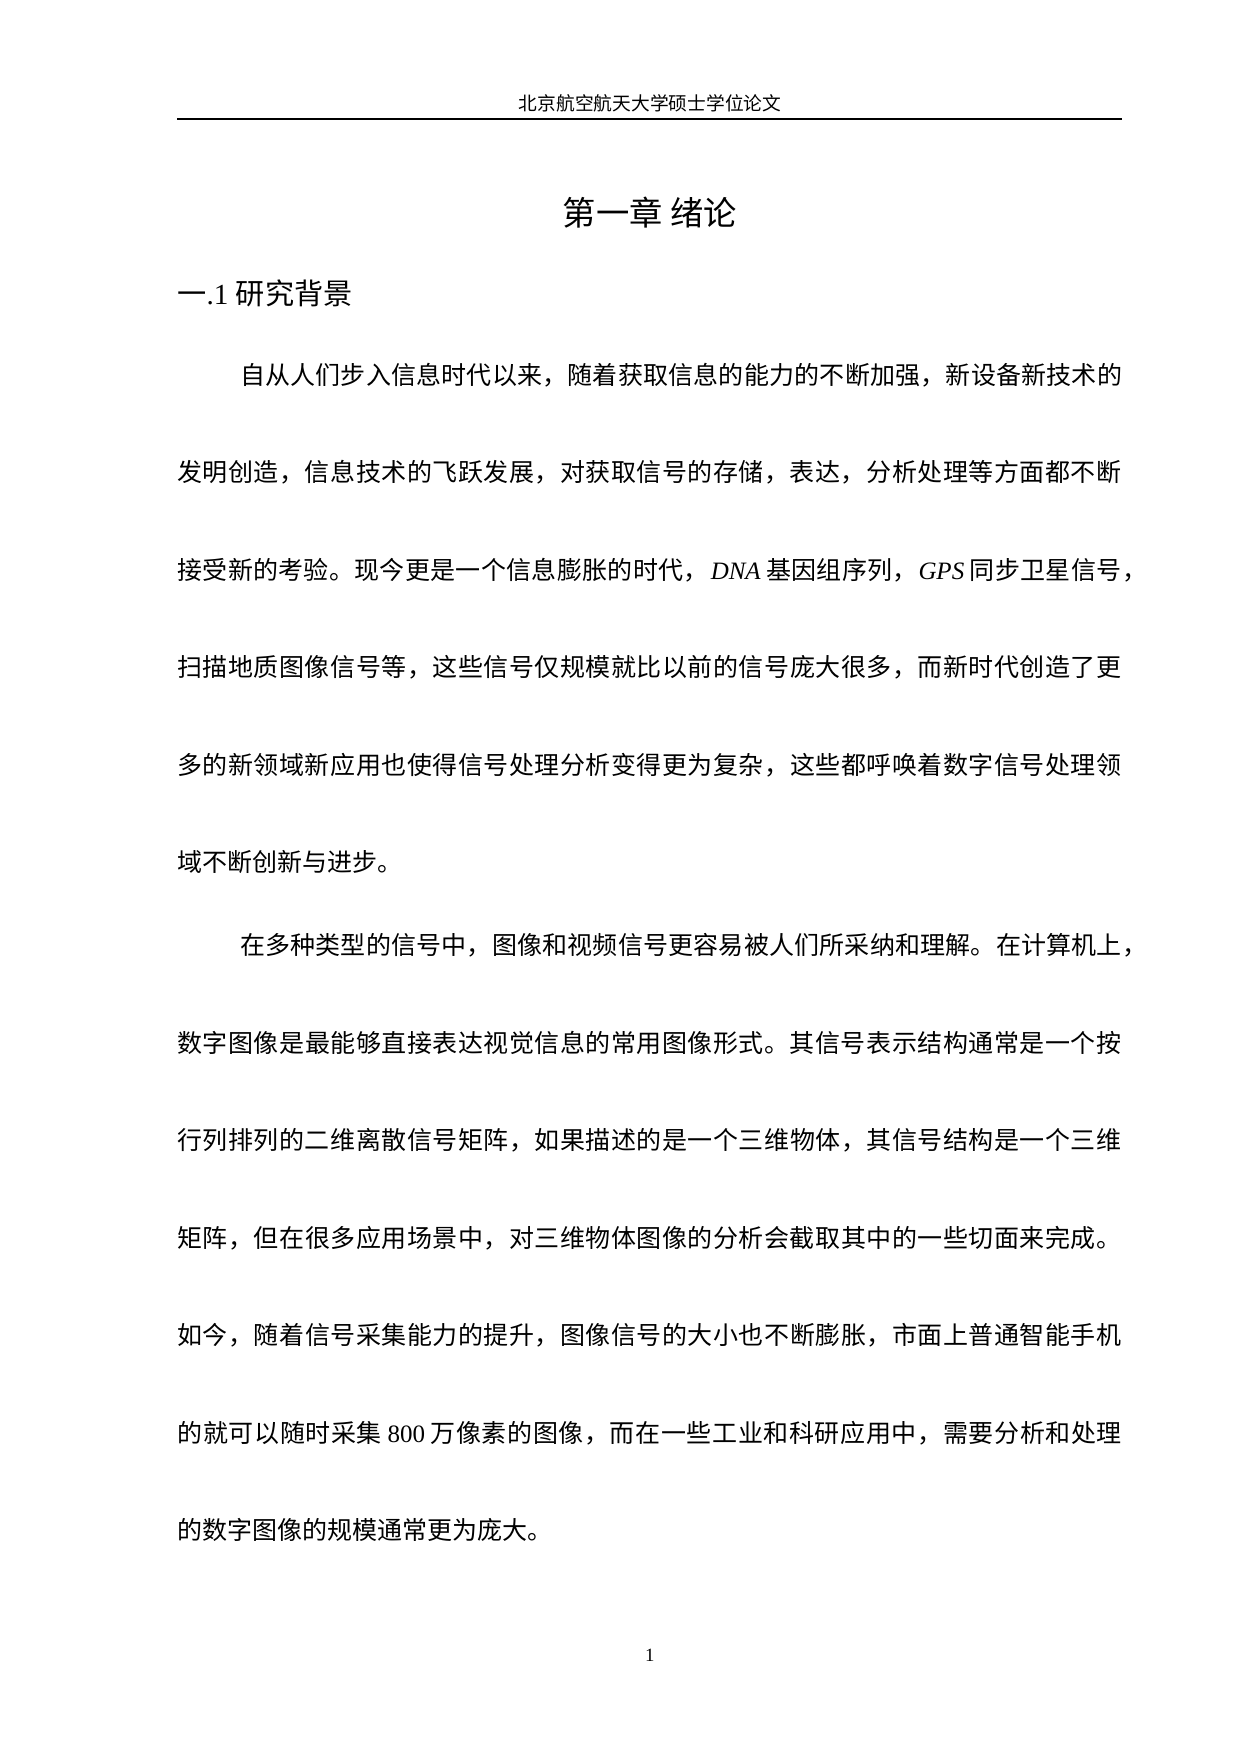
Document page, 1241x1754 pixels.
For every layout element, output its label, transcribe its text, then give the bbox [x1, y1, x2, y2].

subtitle 绪论 [177, 178, 1122, 243]
text 在多种类型的信号中，图像和视频信号更容易被人们所采纳和理解。在计算机上，数字图像是最能够直接表达视觉信息的常用图像形式。其信号表示结构通常是一个按行列排列的二维离散信号矩阵，如果描述的是一个三维物体，其信号结构是一个三维矩阵，但在很多应用场景中，对三维物体图像的分析会截取其中的一些切面来完成。如今，随着信号采集能力的提升，图像信号的大小也不断膨胀，市面上普通智能手机的就可以随时采集800万像素的图像，而在一些工业和科研应用中，需要分析和处理的数字图像的规模通常更为庞大。 [177, 911, 1122, 1561]
subtitle 研究背景 [177, 259, 1122, 324]
text 自从人们步入信息时代以来，随着获取信息的能力的不断加强，新设备新技术的发明创造，信息技术的飞跃发展，对获取信号的存储，表达，分析处理等方面都不断接受新的考验。现今更是一个信息膨胀的时代，DNA基因组序列，GPS同步卫星信号，扫描地质图像信号等，这些信号仅规模就比以前的信号庞大很多，而新时代创造了更多的新领域新应用也使得信号处理分析变得更为复杂，这些都呼唤着数字信号处理领域不断创新与进步。 [177, 341, 1122, 893]
